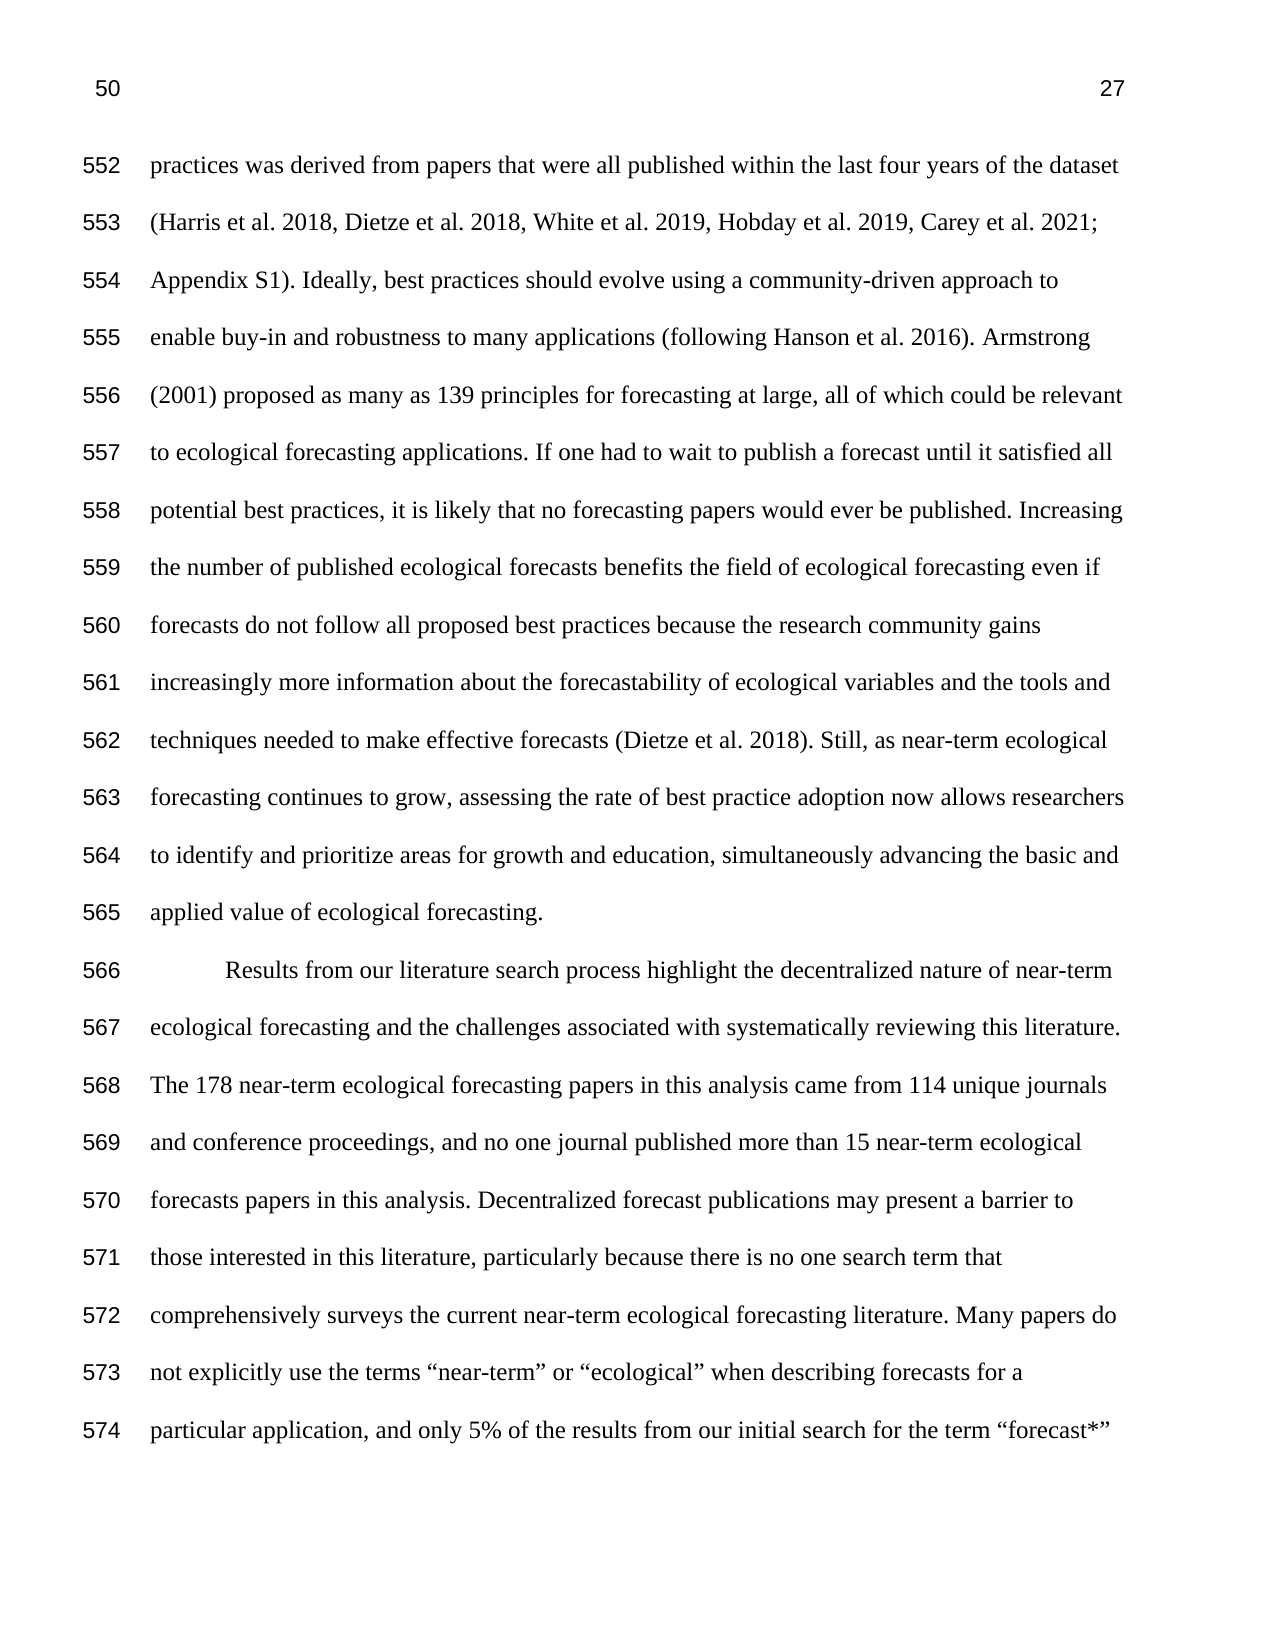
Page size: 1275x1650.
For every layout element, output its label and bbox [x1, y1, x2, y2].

text [150, 150, 1125, 926]
text [150, 955, 1125, 1444]
